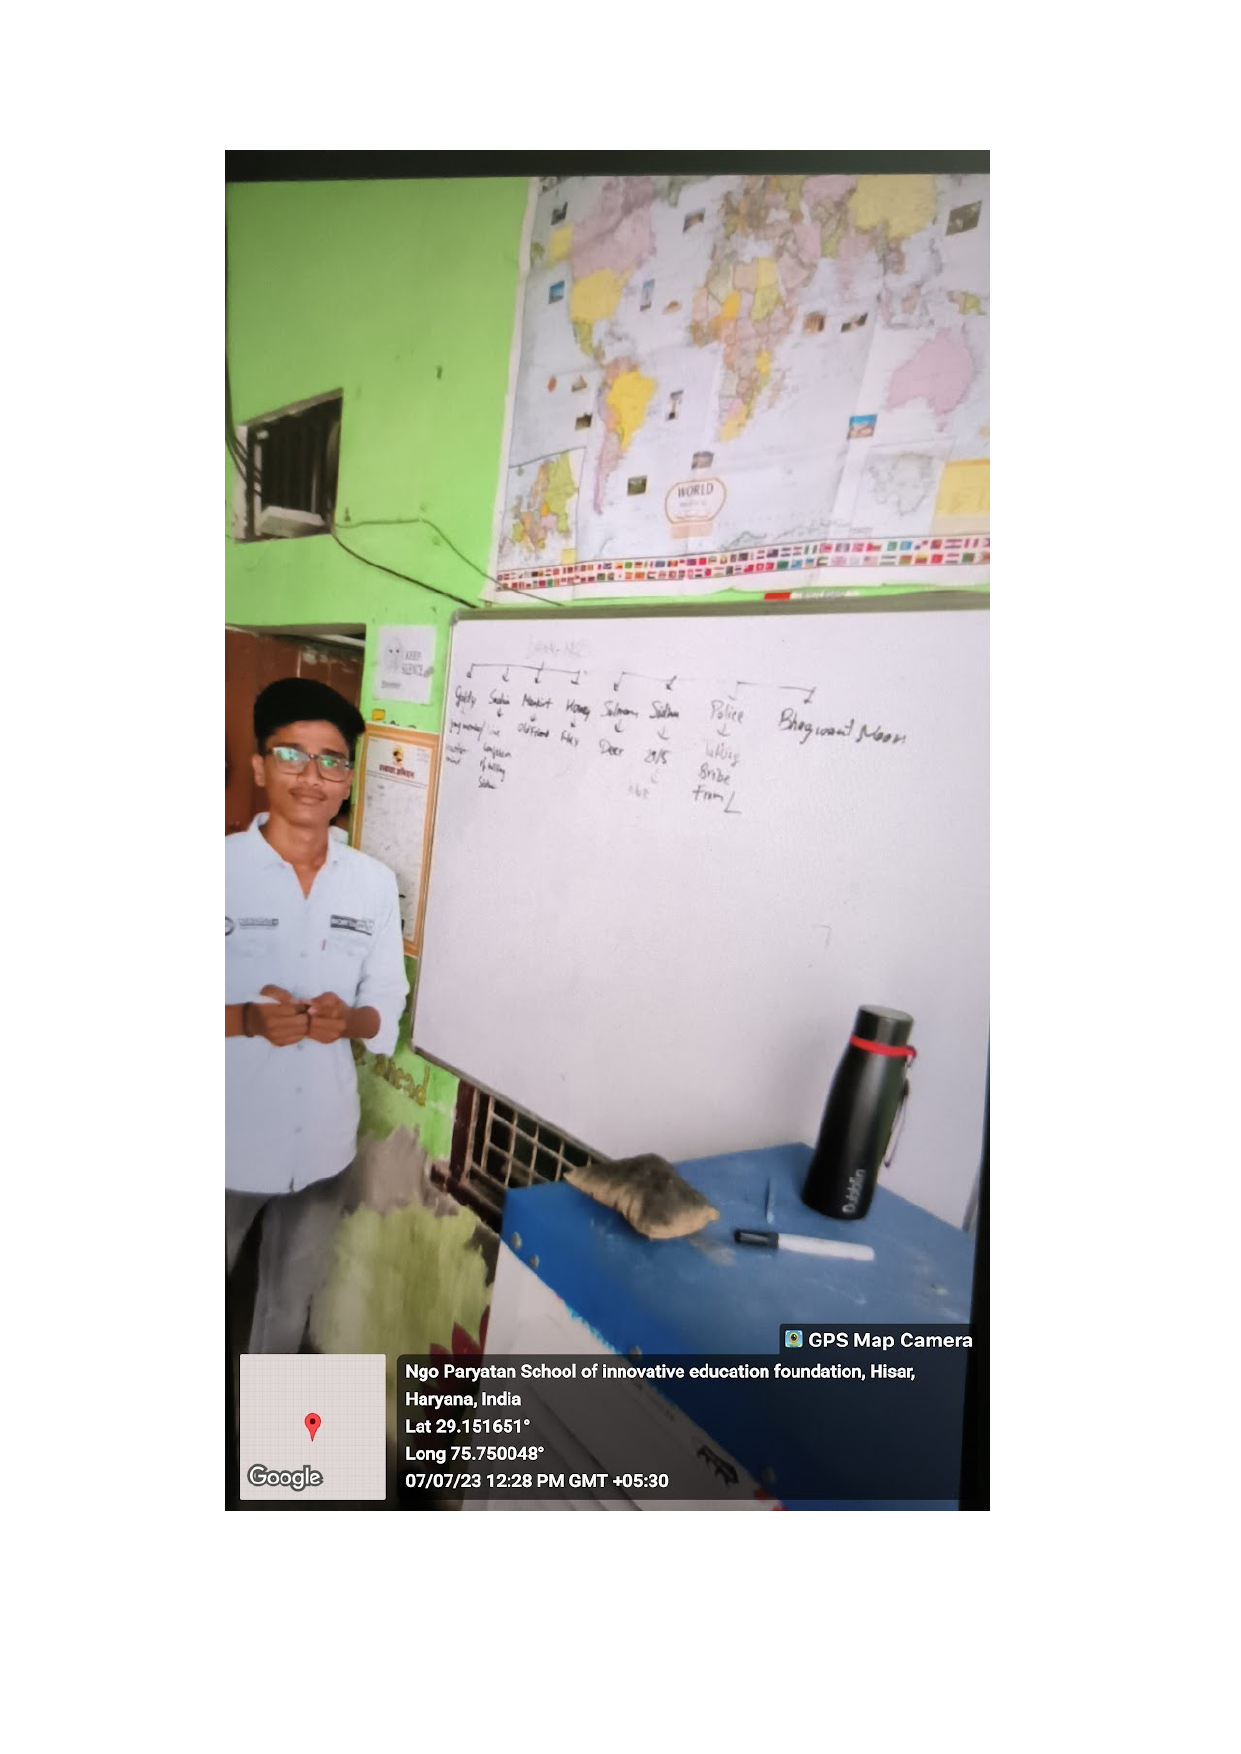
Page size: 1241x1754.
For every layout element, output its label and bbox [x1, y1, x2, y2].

picture [225, 150, 990, 1511]
